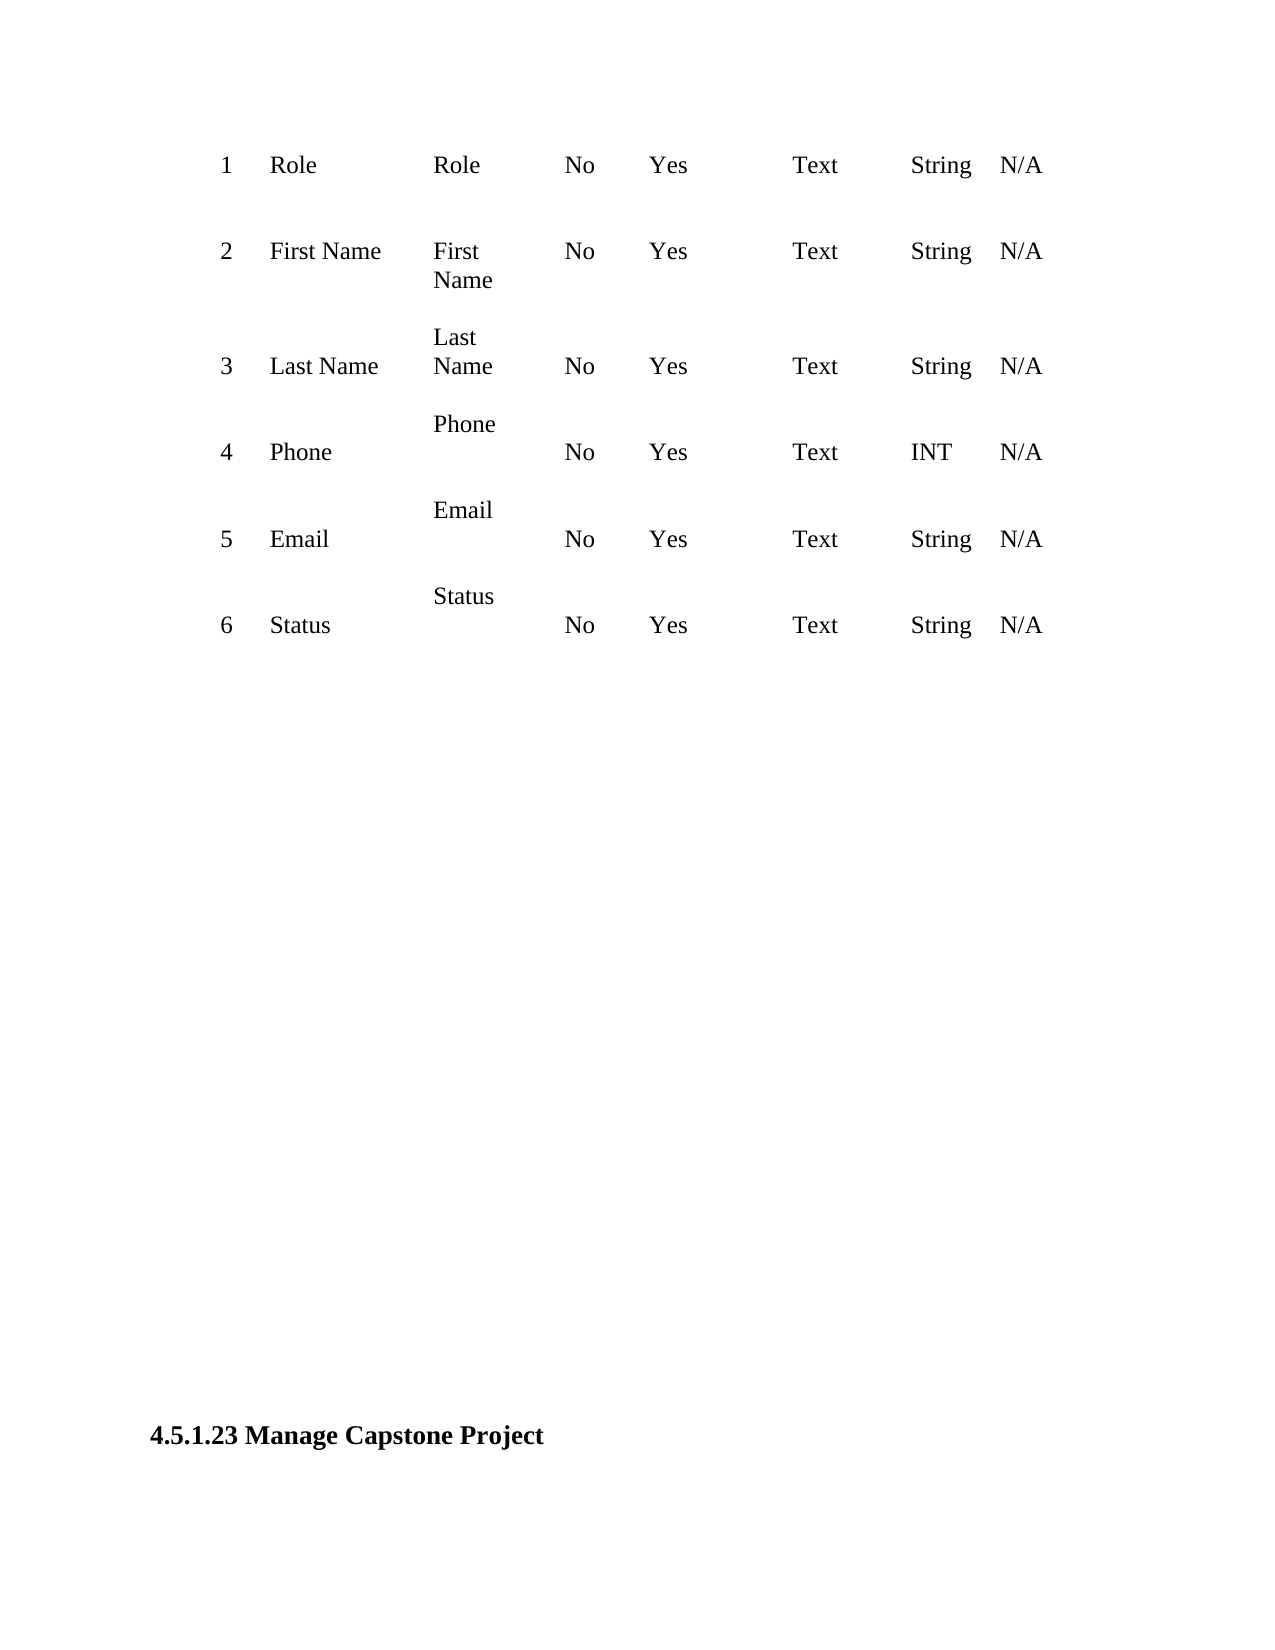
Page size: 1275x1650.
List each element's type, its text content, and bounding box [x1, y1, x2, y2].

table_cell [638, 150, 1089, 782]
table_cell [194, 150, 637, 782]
subtitle 4.5.1.23 Manage Capstone Project [150, 1419, 1125, 1450]
